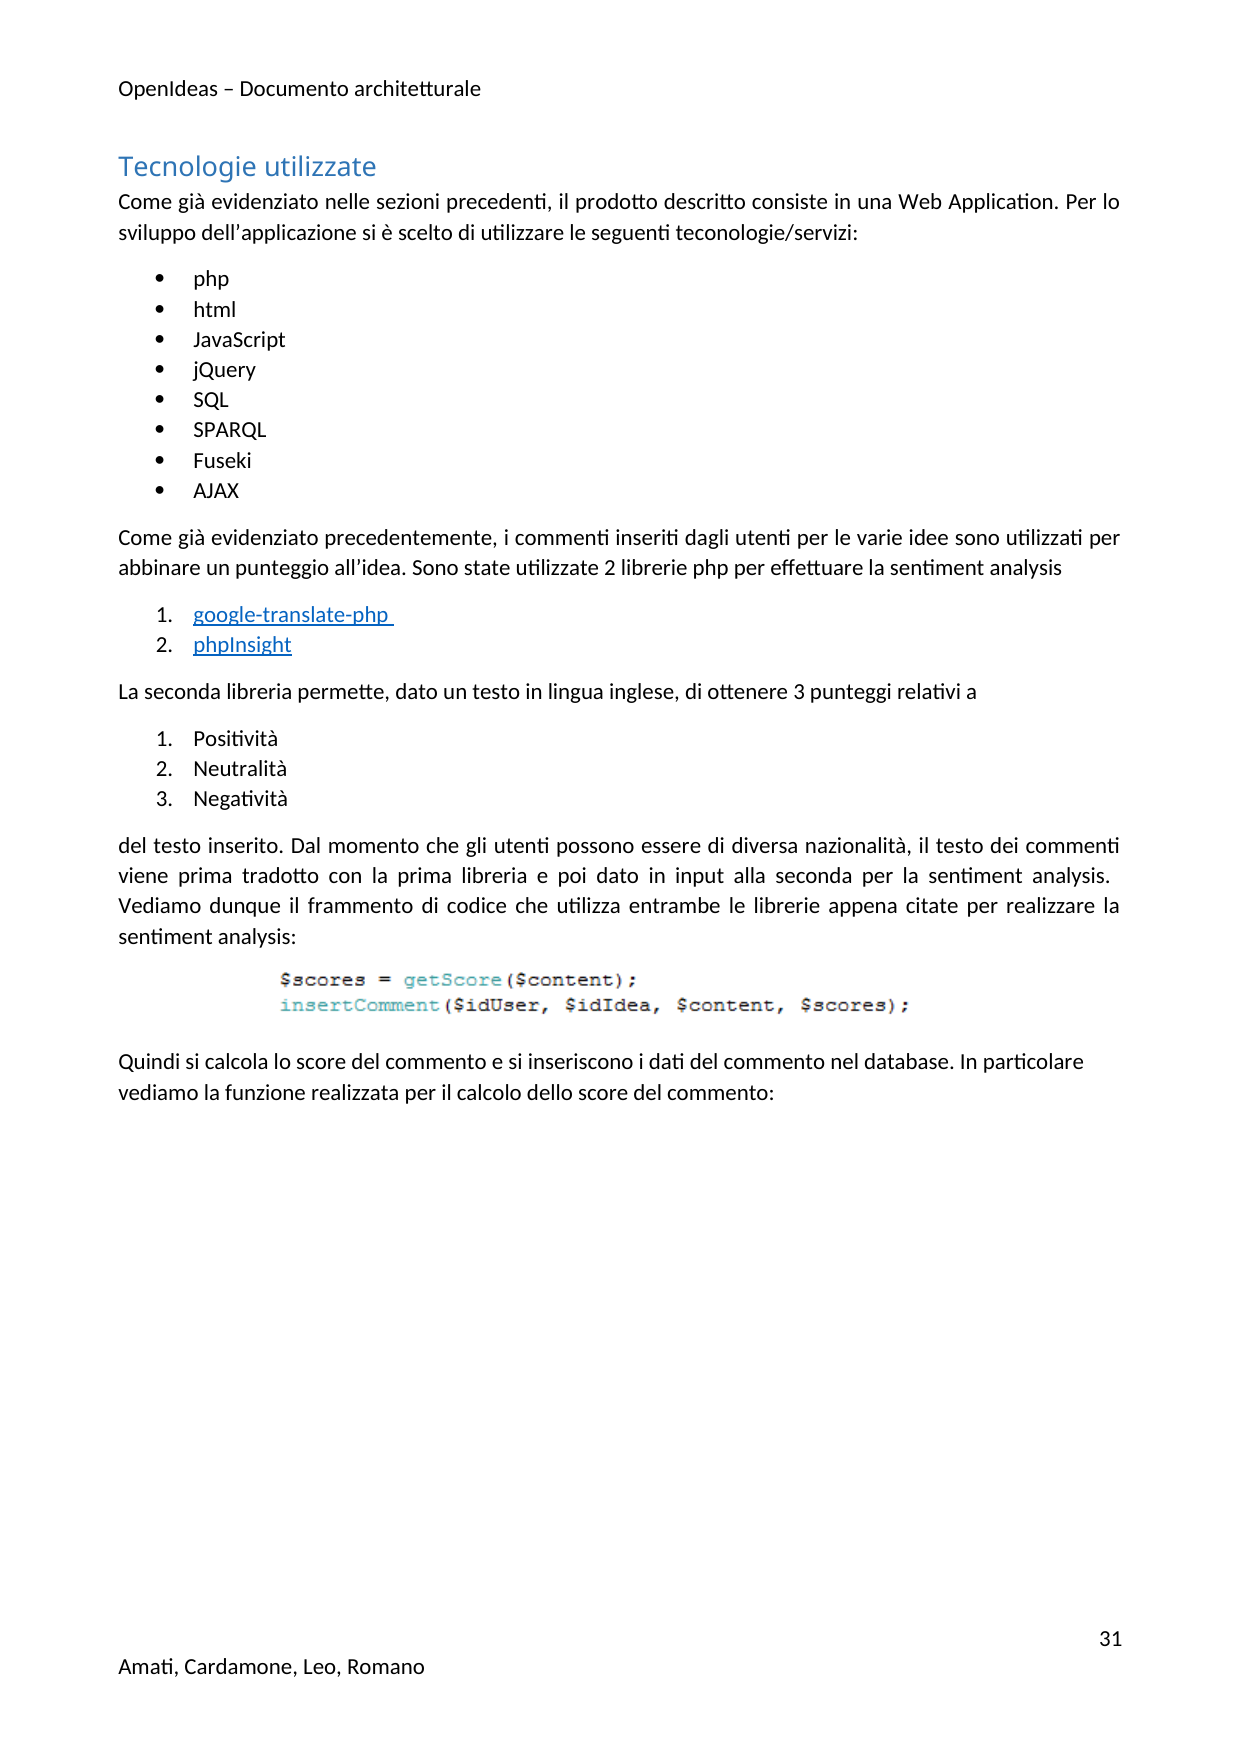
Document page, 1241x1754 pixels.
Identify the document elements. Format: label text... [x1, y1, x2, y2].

list html [156, 295, 1122, 323]
list SPARQL [156, 416, 1122, 443]
text Come già evidenziato precedentemente, i commenti inseriti dagli utenti per le varie idee sono utilizzati per abbinare un punteggio all’idea. Sono state utilizzate 2 librerie php per effettuare la sentiment analysis [118, 523, 1122, 581]
list SQL [156, 385, 1122, 413]
text Come già evidenziato nelle sezioni precedenti, il prodotto descritto consiste in una Web Application. Per lo sviluppo dell’applicazione si è scelto di utilizzare le seguenti teconologie/servizi: [118, 187, 1122, 246]
list phpInsight [156, 630, 1122, 658]
picture [275, 968, 965, 1029]
list Positività [156, 724, 1122, 752]
text del testo inserito. Dal momento che gli utenti possono essere di diversa nazionalità, il testo dei commenti viene prima tradotto con la prima libreria e poi dato in input alla seconda per la sentiment analysis. Vediamo dunque il frammento di codice che utilizza entrambe le librerie appena citate per realizzare la sentiment analysis: [118, 831, 1122, 950]
text Quindi si calcola lo score del commento e si inseriscono i dati del commento nel database. In particolare vediamo la funzione realizzata per il calcolo dello score del commento: [118, 1047, 1122, 1106]
text La seconda libreria permette, dato un testo in lingua inglese, di ottenere 3 punteggi relativi a [118, 677, 1122, 705]
list php [156, 264, 1122, 292]
list Negatività [156, 784, 1122, 812]
list JavaScript [156, 325, 1122, 353]
list Fuseki [156, 446, 1122, 474]
list google-translate-php [156, 600, 1122, 628]
subtitle Tecnologie utilizzate [118, 148, 1122, 184]
list Neutralità [156, 754, 1122, 782]
list jQuery [156, 355, 1122, 383]
list AJAX [156, 476, 1122, 504]
